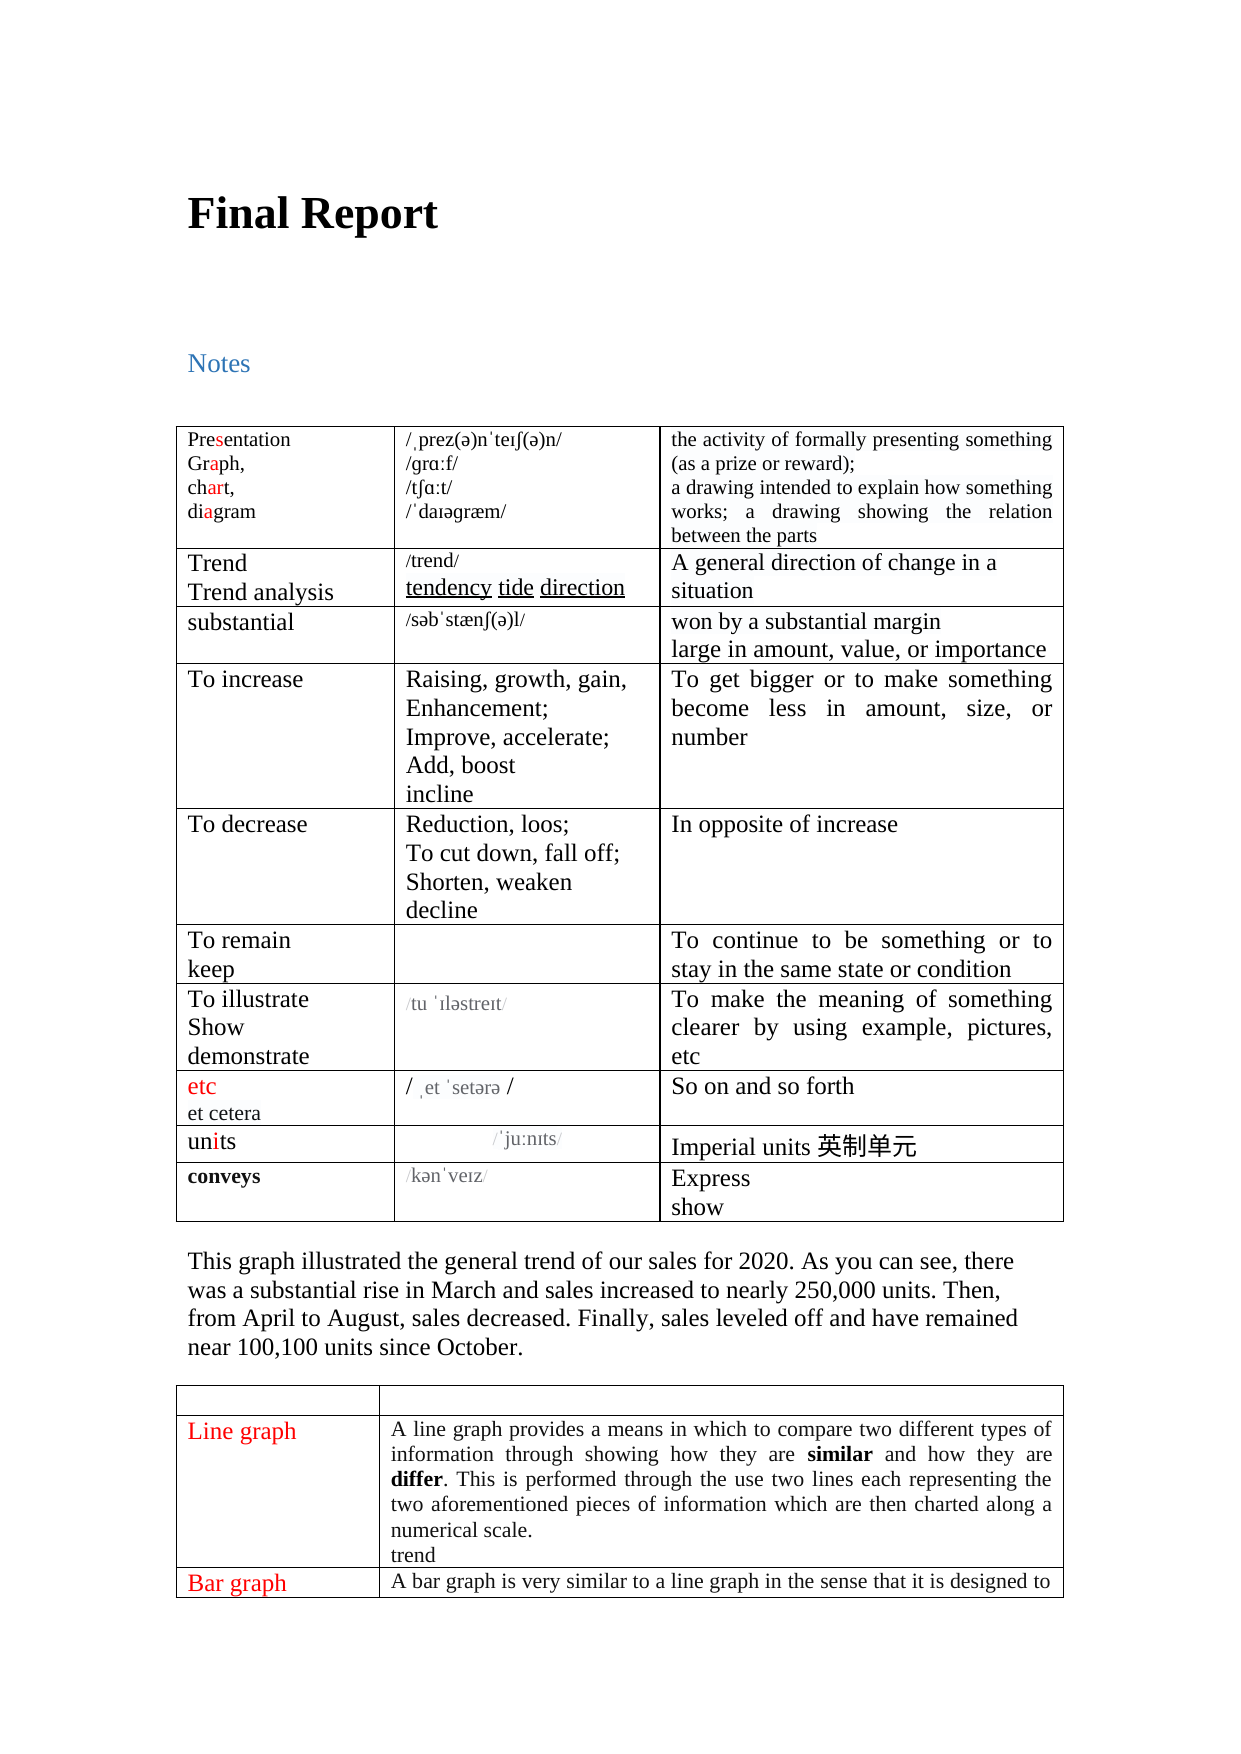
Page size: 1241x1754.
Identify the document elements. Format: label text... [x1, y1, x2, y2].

subtitle Notes [187, 347, 1053, 378]
table_cell To decrease [177, 809, 394, 924]
table_cell [395, 925, 659, 983]
table_cell /kənˈveɪz/ [395, 1163, 659, 1221]
table_header /ˌprez(ə)nˈteɪʃ(ə)n/ /ɡrɑːf/ /tʃɑːt/ /ˈdaɪəɡræm/ [395, 427, 659, 547]
table_cell /ˈjuːnɪts/ [395, 1126, 659, 1162]
table_cell /trend/ tendency tide direction [395, 549, 659, 606]
table_header [177, 1386, 379, 1415]
table_cell A line graph provides a means in which to compare two different types of information through showing how they are similar and how they are differ. This is performed through the use two lines each representing the two aforementioned pieces of information which are then charted along a numerical scale. trend [436, 1416, 1063, 1567]
table_cell etc et cetera [177, 1071, 394, 1125]
table_cell Bar graph [177, 1568, 379, 1597]
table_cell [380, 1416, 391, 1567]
table_cell /tu ˈɪləstreɪt/ [395, 984, 659, 1070]
table_cell Imperial units 英制单元 [661, 1126, 1063, 1162]
table_cell Express show [661, 1163, 1063, 1221]
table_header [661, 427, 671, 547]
table_cell Raising, growth, gain, Enhancement; Improve, accelerate; Add, boost incline [395, 664, 659, 808]
table_cell To increase [177, 664, 394, 808]
table_cell won by a substantial margin large in amount, value, or importance [661, 607, 1063, 663]
table_cell Reduction, loos; To cut down, fall off; Shorten, weaken decline [395, 809, 659, 924]
table_cell So on and so forth [661, 1071, 1063, 1125]
table_header [380, 1386, 1063, 1415]
table_cell /səbˈstænʃ(ə)l/ [395, 607, 659, 663]
table_cell substantial [177, 607, 394, 663]
table_cell To illustrate Show demonstrate [177, 984, 394, 1070]
table_cell To make the meaning of something clearer by using example, pictures, etc [661, 984, 1063, 1070]
table_cell A general direction of change in a situation [661, 549, 1063, 606]
table_cell Trend Trend analysis [177, 549, 394, 606]
subtitle Final Report [187, 185, 1053, 238]
table_cell units [177, 1126, 394, 1162]
table_cell To get bigger or to make something become less in amount, size, or number [661, 664, 1063, 808]
table_cell In opposite of increase [661, 809, 1063, 924]
table_cell / ˌet ˈsetərə / [395, 1071, 659, 1125]
text This graph illustrated the general trend of our sales for 2020. As you can see, there was a substantial rise in March and sales increased to nearly 250,000 units. Then, from April to August, sales decreased. Finally, sales leveled off and have remained near 100,100 units since October. [187, 1246, 1053, 1361]
table_cell conveys [177, 1163, 394, 1221]
table_header Presentation Graph, chart, diagram [177, 427, 394, 547]
table_cell To continue to be something or to stay in the same state or condition [661, 925, 1063, 983]
table_cell Line graph [177, 1416, 379, 1567]
table_header the activity of formally presenting something (as a prize or reward); a drawing intended to explain how something works; a drawing showing the relation between the parts [817, 427, 1063, 547]
table_cell To remain keep [177, 925, 394, 983]
